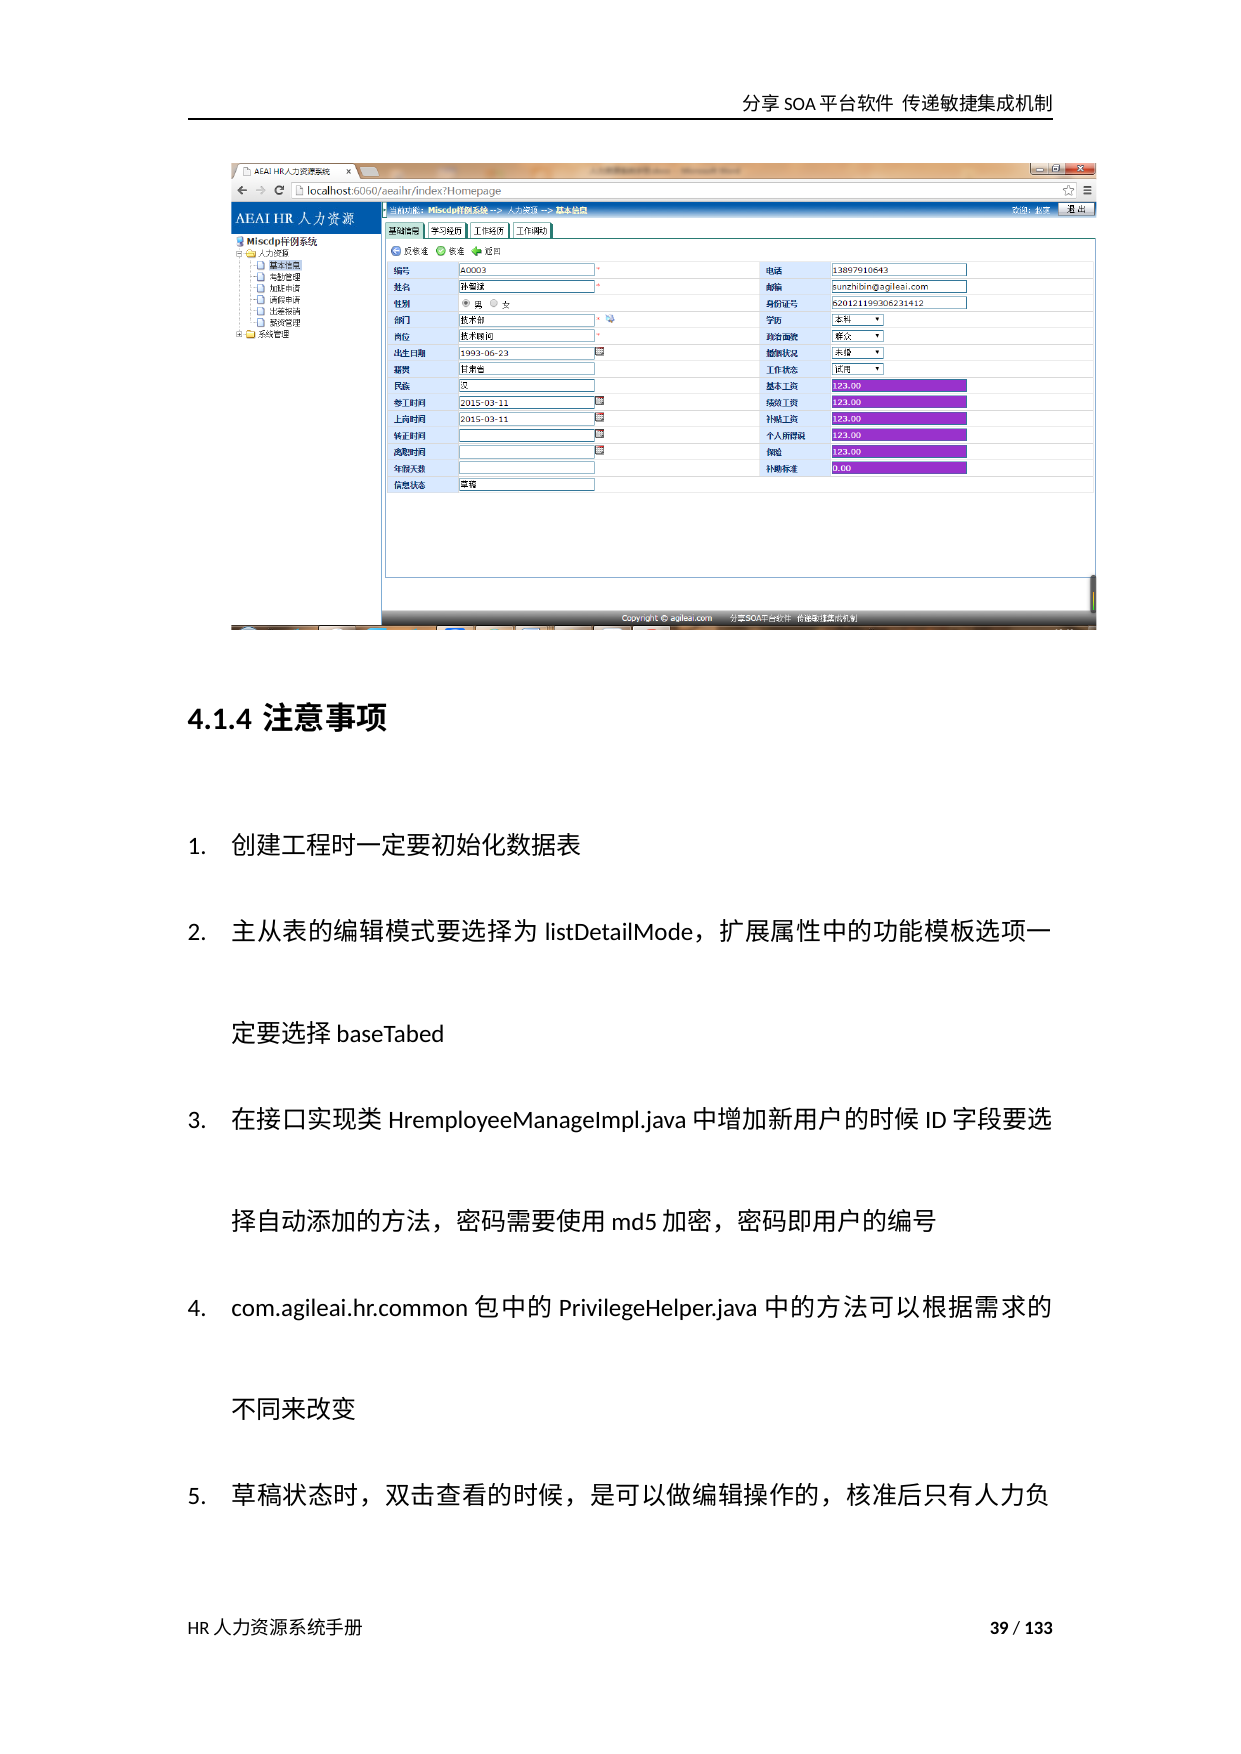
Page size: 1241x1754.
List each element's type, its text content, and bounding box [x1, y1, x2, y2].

list 在接口实现类HremployeeManageImpl.java中增加新用户的时候ID字段要选择自动添加的方法，密码需要使用md5加密，密码即用户的编号 [187, 1083, 1053, 1253]
list 主从表的编辑模式要选择为listDetailMode，扩展属性中的功能模板选项一定要选择baseTabed [187, 896, 1053, 1065]
list com.agileai.hr.common包中的PrivilegeHelper.java中的方法可以根据需求的不同来改变 [187, 1271, 1053, 1441]
picture [231, 163, 1097, 630]
subtitle 注意事项 [187, 682, 1053, 749]
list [187, 1459, 1053, 1527]
list 创建工程时一定要初始化数据表 [187, 809, 1053, 877]
